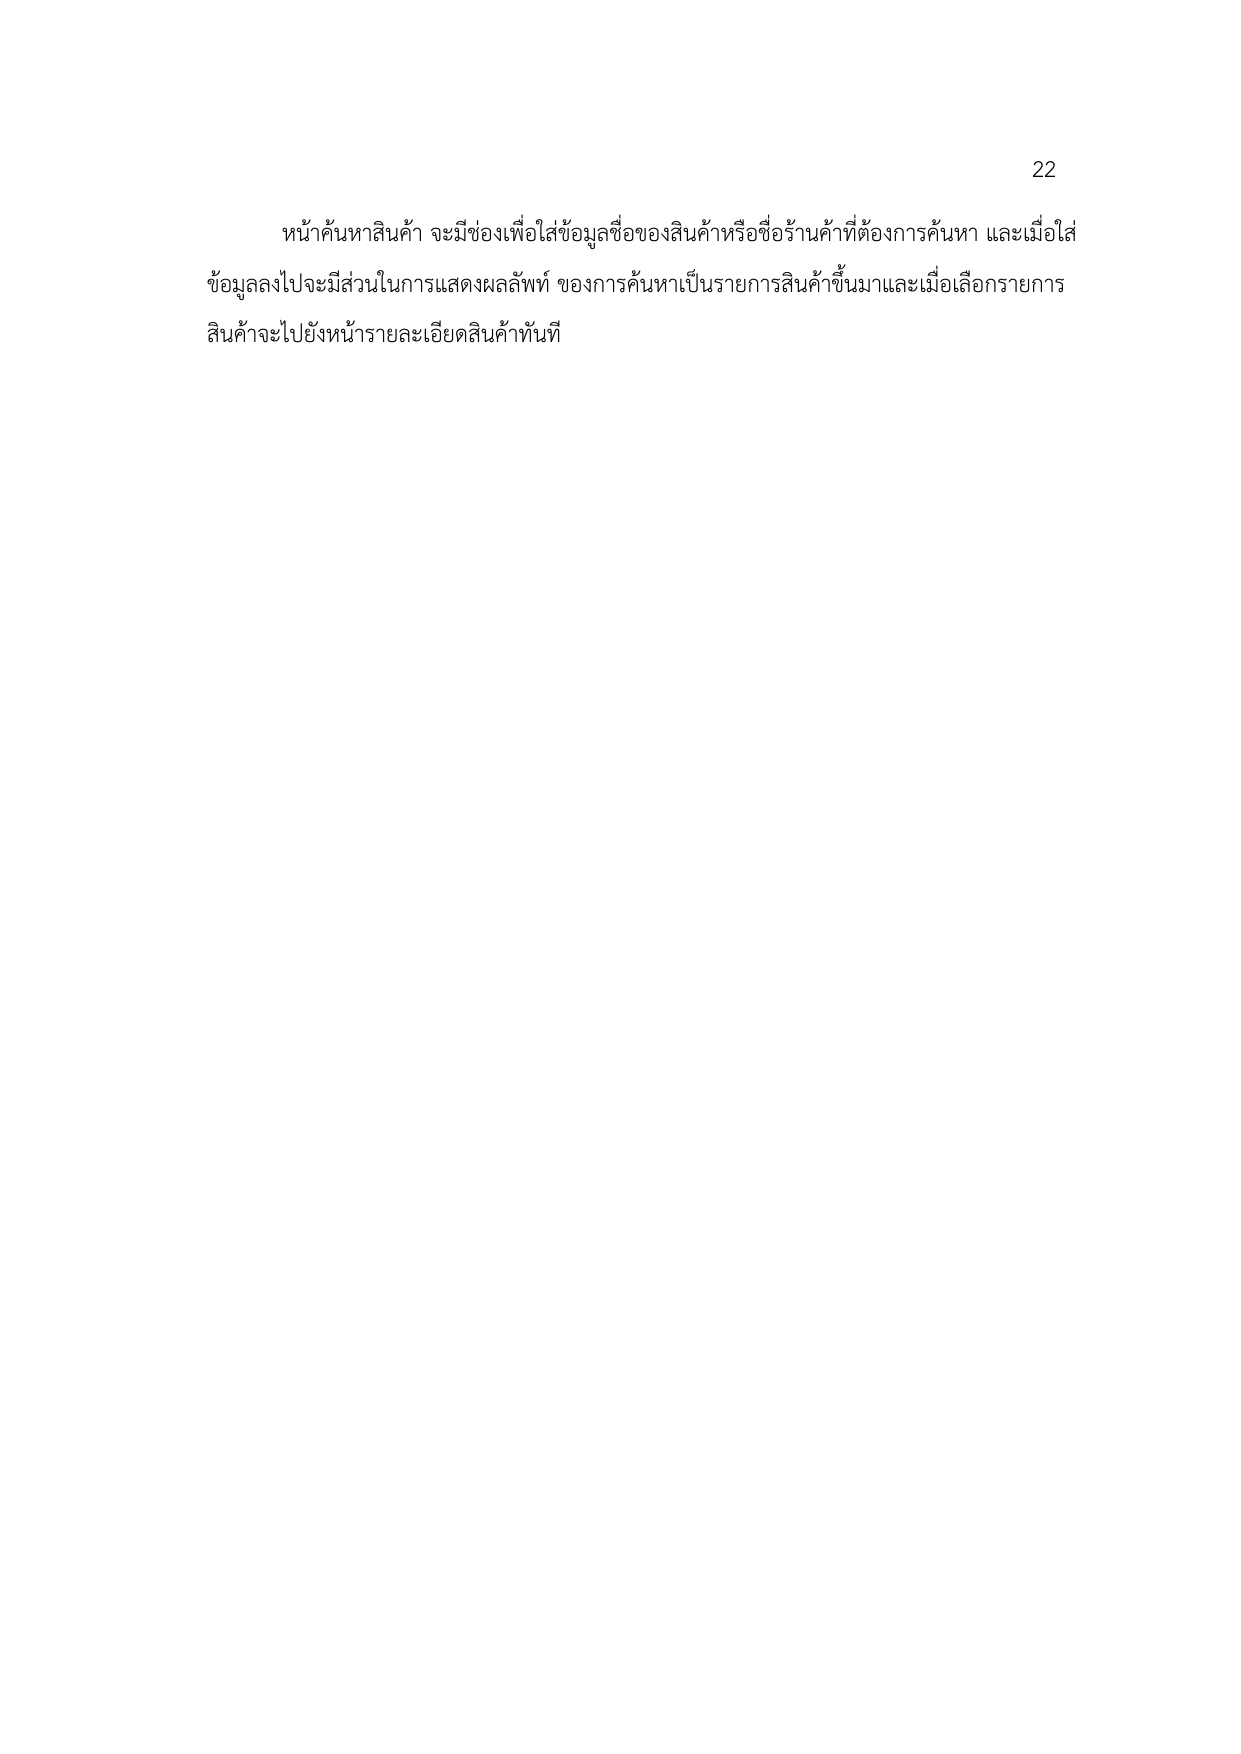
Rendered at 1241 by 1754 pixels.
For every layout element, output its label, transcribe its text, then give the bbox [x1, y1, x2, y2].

text หน้าค้นหาสินค้า จะมีช่องเพื่อใส่ข้อมูลชื่อของสินค้าหรือชื่อร้านค้าที่ต้องการค้นหา และเมื่อใส่ข้อมูลลงไปจะมีส่วนในการแสดงผลลัพท์ ของการค้นหาเป็นรายการสินค้าขึ้นมาและเมื่อเลือกรายการสินค้าจะไปยังหน้ารายละเอียดสินค้าทันที [207, 212, 1092, 358]
